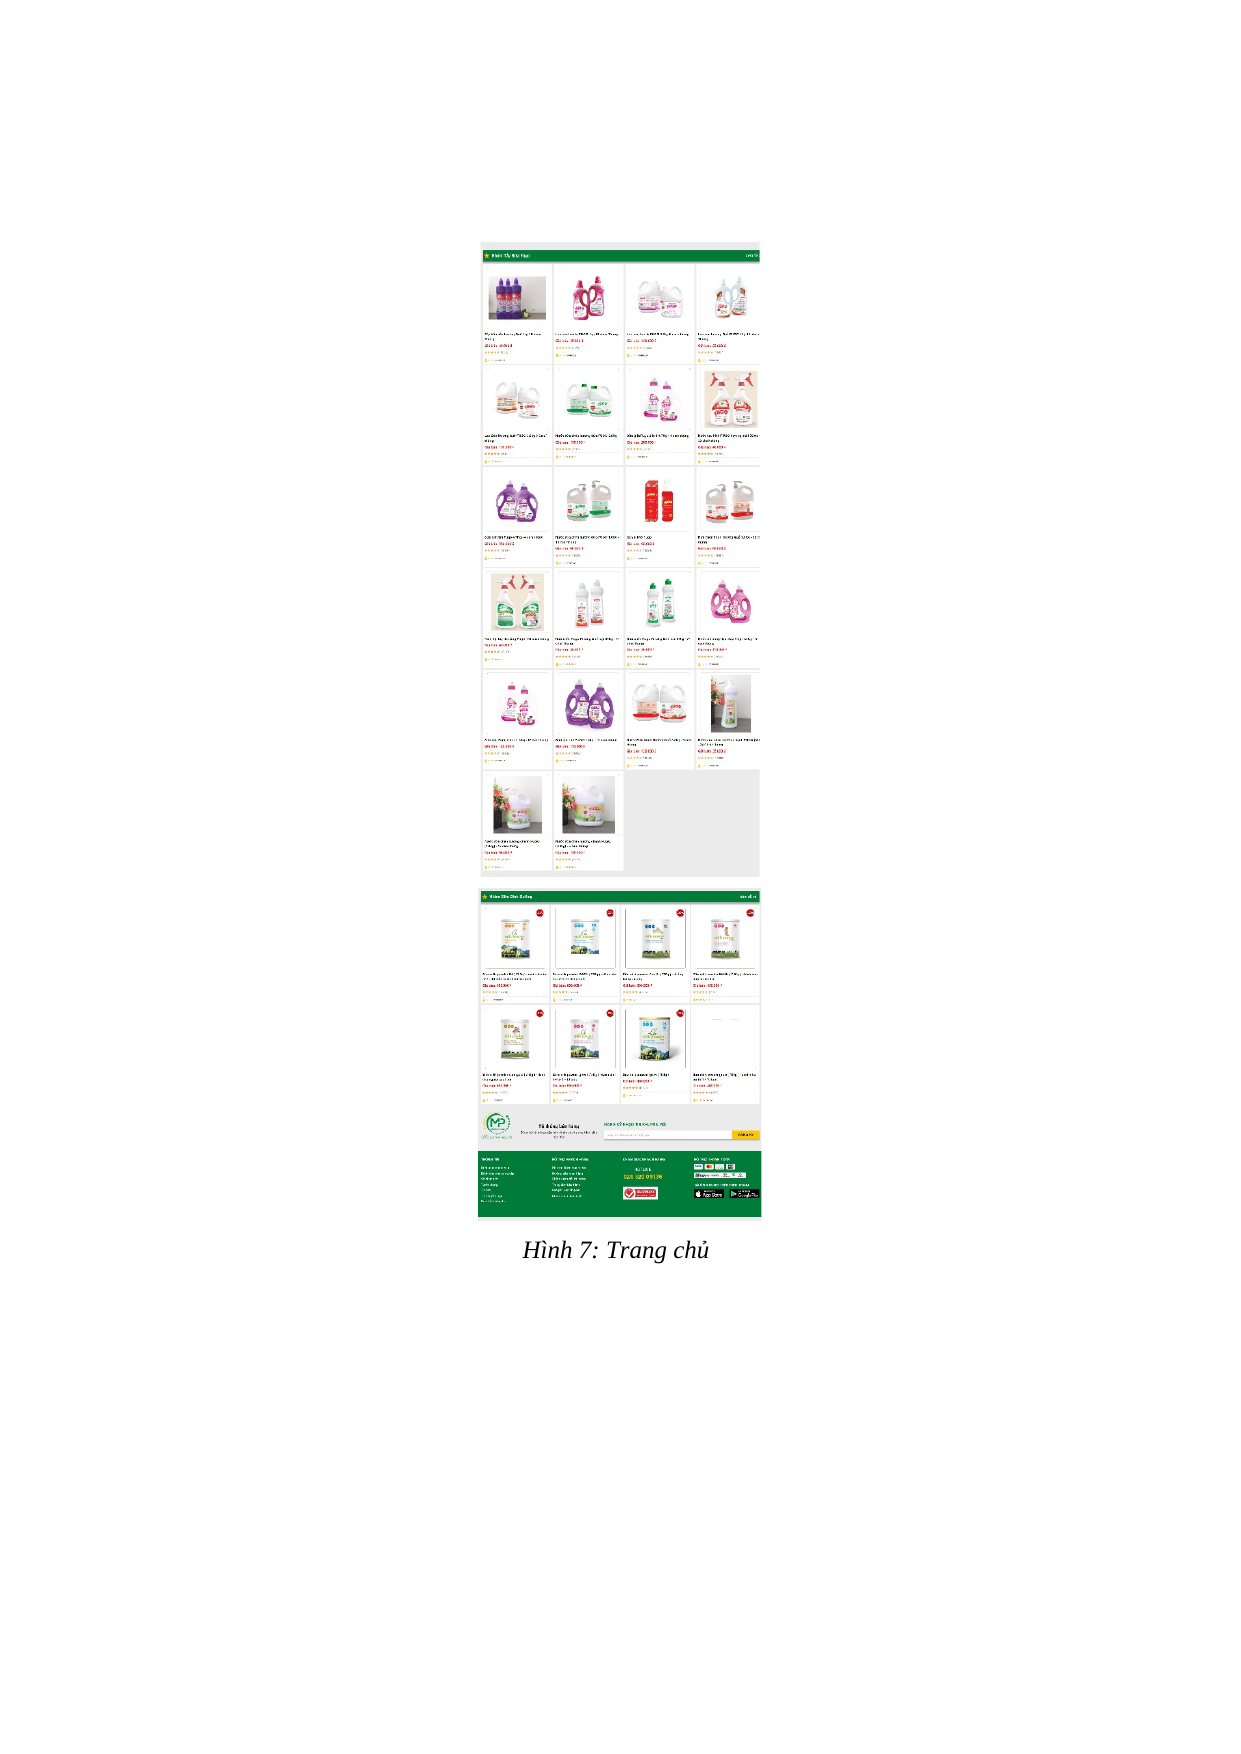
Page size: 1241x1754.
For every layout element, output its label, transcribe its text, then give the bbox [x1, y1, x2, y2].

picture [480, 242, 760, 877]
picture [478, 888, 762, 1221]
